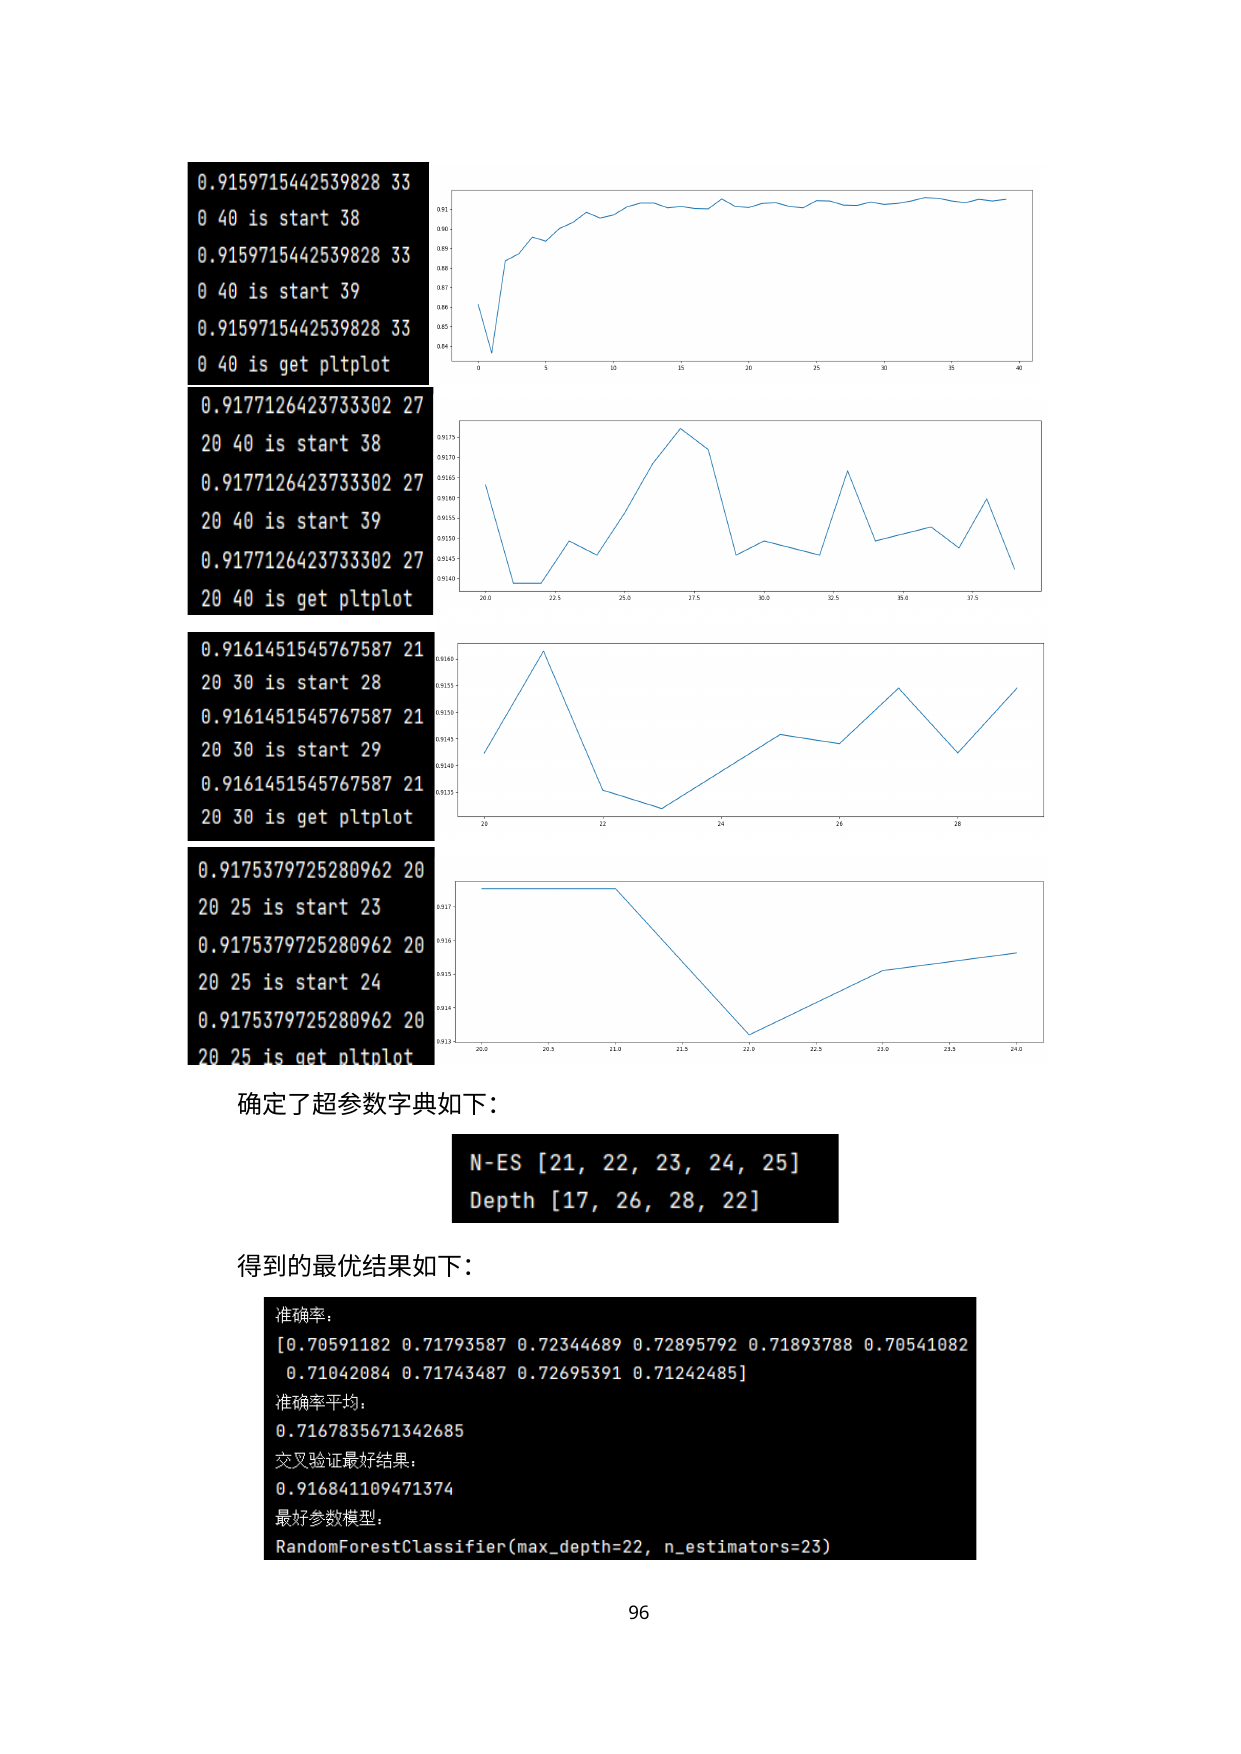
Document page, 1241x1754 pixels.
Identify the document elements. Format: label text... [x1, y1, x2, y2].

picture [187, 387, 1048, 615]
text 确定了超参数字典如下： [187, 1070, 1053, 1135]
picture [187, 162, 1048, 385]
text 得到的最优结果如下： [187, 1232, 1053, 1297]
picture [451, 1134, 839, 1223]
picture [263, 1297, 977, 1560]
picture [187, 616, 1049, 841]
picture [187, 847, 1049, 1065]
